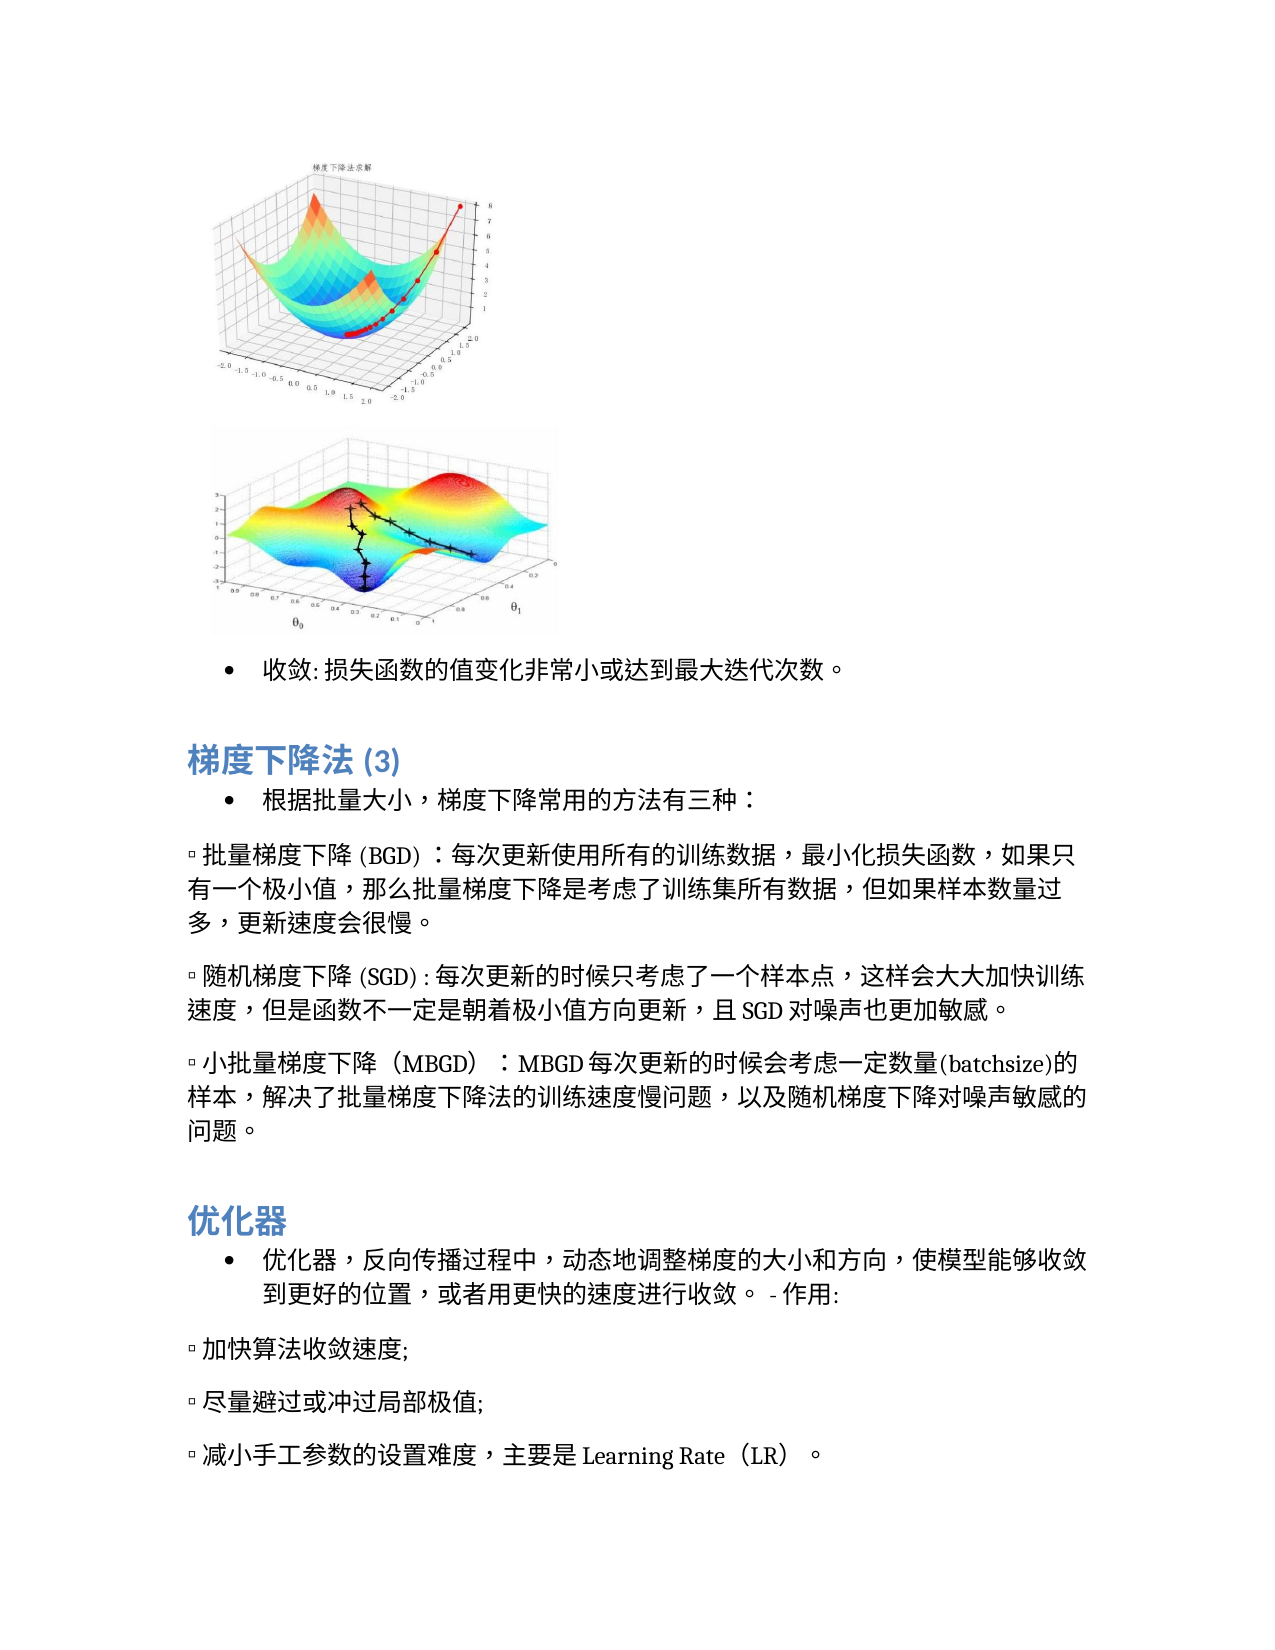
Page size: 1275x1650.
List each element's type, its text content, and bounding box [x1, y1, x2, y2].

list 优化器，反向传播过程中，动态地调整梯度的大小和方向，使模型能够收敛到更好的位置，或者用更快的速度进行收敛。 - 作用: [225, 1243, 1087, 1311]
list 收敛: 损失函数的值变化非常小或达到最大迭代次数。 [225, 653, 1087, 687]
text 加快算法收敛速度; [187, 1332, 1087, 1366]
list 根据批量大小，梯度下降常用的方法有三种： [225, 782, 1087, 817]
text 尽量避过或冲过局部极值; [187, 1384, 1087, 1419]
picture [206, 426, 561, 635]
text 随机梯度下降 (SGD) : 每次更新的时候只考虑了一个样本点，这样会大大加快训练速度，但是函数不一定是朝着极小值方向更新，且SGD对噪声也更加敏感。 [187, 958, 1087, 1026]
text 减小手工参数的设置难度，主要是Learning Rate（LR）。 [187, 1437, 1087, 1471]
picture [206, 150, 502, 408]
subtitle 优化器 [187, 1197, 1087, 1243]
text 小批量梯度下降（MBGD）：MBGD每次更新的时候会考虑一定数量(batchsize)的样本，解决了批量梯度下降法的训练速度慢问题，以及随机梯度下降对噪声敏感的问题。 [187, 1045, 1087, 1147]
subtitle 梯度下降法 (3) [187, 737, 1087, 782]
text 批量梯度下降 (BGD) ：每次更新使用所有的训练数据，最小化损失函数，如果只有一个极小值，那么批量梯度下降是考虑了训练集所有数据，但如果样本数量过多，更新速度会很慢。 [187, 837, 1087, 939]
